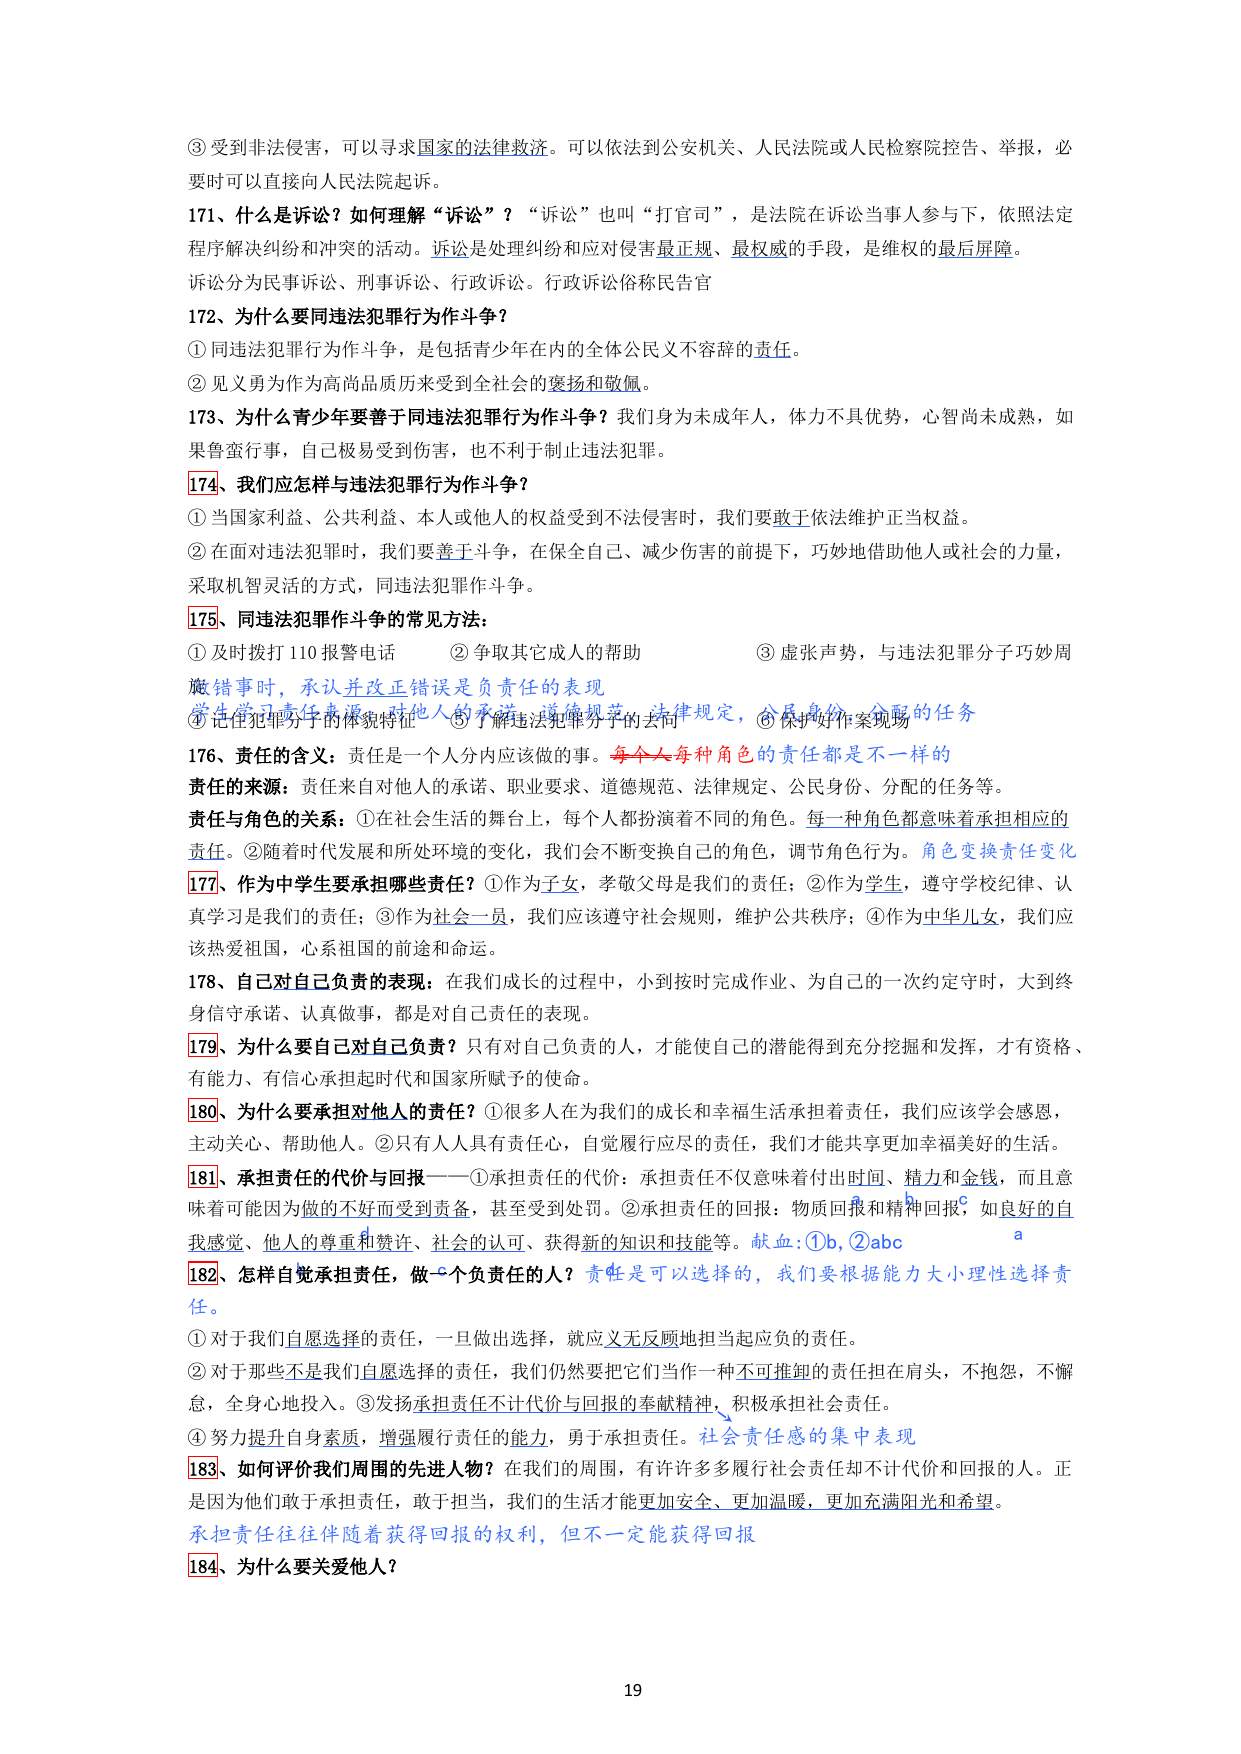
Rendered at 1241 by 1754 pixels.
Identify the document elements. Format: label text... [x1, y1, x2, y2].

text ①当国家利益、公共利益、本人或他人的权益受到不法侵害时，我们要敢于依法维护正当权益。 [187, 500, 1074, 533]
text 责任的来源：责任来自对他人的承诺、职业要求、道德规范、法律规定、公民身份、分配的任务等。 [187, 769, 1074, 801]
text ①对于我们自愿选择的责任，一旦做出选择，就应义无反顾地担当起应负的责任。 [187, 1321, 1074, 1354]
text ①及时拨打110报警电话 ②争取其它成人的帮助 ③虚张声势，与违法犯罪分子巧妙周旋 [187, 635, 1074, 702]
text 177、作为中学生要承担哪些责任？①作为子女，孝敬父母是我们的责任；②作为学生，遵守学校纪律、认真学习是我们的责任；③作为社会一员，我们应该遵守社会规则，维护公共秩序；④作为中华儿女，我们应该热爱祖国，心系祖国的前途和命运。 [187, 866, 1074, 964]
text 171、什么是诉讼？如何理解“诉讼”？“诉讼”也叫“打官司”，是法院在诉讼当事人参与下，依照法定程序解决纠纷和冲突的活动。诉讼是处理纠纷和应对侵害最正规、最权威的手段，是维权的最后屏障。 [187, 197, 1074, 264]
text 诉讼分为民事诉讼、刑事诉讼、行政诉讼。行政诉讼俗称民告官 [187, 265, 1074, 297]
text 175、同违法犯罪作斗争的常见方法： [187, 602, 1074, 634]
text 180、为什么要承担对他人的责任？①很多人在为我们的成长和幸福生活承担着责任，我们应该学会感恩，主动关心、帮助他人。②只有人人具有责任心，自觉履行应尽的责任，我们才能共享更加幸福美好的生活。 [187, 1094, 1074, 1159]
text 责任与角色的关系：①在社会生活的舞台上，每个人都扮演着不同的角色。每一种角色都意味着承担相应的责任。②随着时代发展和所处环境的变化，我们会不断变换自己的角色，调节角色行为。角色变换责任变化 [187, 801, 1078, 866]
text 184、为什么要关爱他人？ [187, 1549, 1074, 1581]
text 183、如何评价我们周围的先进人物？在我们的周围，有许许多多履行社会责任却不计代价和回报的人。正是因为他们敢于承担责任，敢于担当，我们的生活才能更加安全、更加温暖，更加充满阳光和希望。 [187, 1451, 1074, 1516]
text 173、为什么青少年要善于同违法犯罪行为作斗争？我们身为未成年人，体力不具优势，心智尚未成熟，如果鲁蛮行事，自己极易受到伤害，也不利于制止违法犯罪。 [187, 399, 1074, 466]
text 174、我们应怎样与违法犯罪行为作斗争？ [187, 467, 1074, 499]
text ①同违法犯罪行为作斗争，是包括青少年在内的全体公民义不容辞的责任。 [187, 332, 1074, 364]
text ④记住犯罪分子的体貌特征 ⑤了解违法犯罪分子的去向 ⑥保护好作案现场 [187, 703, 1074, 735]
text ④努力提升自身素质，增强履行责任的能力，勇于承担责任。社会责任感的集中表现 [187, 1419, 1078, 1451]
text 承担责任往往伴随着获得回报的权利，但不一定能获得回报 [187, 1516, 1078, 1549]
text ②在面对违法犯罪时，我们要善于斗争，在保全自己、减少伤害的前提下，巧妙地借助他人或社会的力量，采取机智灵活的方式，同违法犯罪作斗争。 [187, 534, 1074, 601]
text ②对于那些不是我们自愿选择的责任，我们仍然要把它们当作一种不可推卸的责任担在肩头，不抱怨，不懈怠，全身心地投入。③发扬承担责任不计代价与回报的奉献精神，积极承担社会责任。 [187, 1354, 1074, 1419]
text 182、怎样自觉承担责任，做一个负责任的人？责任是可以选择的，我们要根据能力大小理性选择责任。 [187, 1256, 1074, 1321]
text 181、承担责任的代价与回报——①承担责任的代价：承担责任不仅意味着付出时间、精力和金钱，而且意味着可能因为做的不好而受到责备，甚至受到处罚。②承担责任的回报：物质回报和精神回报，如良好的自我感觉、他人的尊重和赞许、社会的认可、获得新的知识和技能等。献血:①b,②abc [187, 1159, 1074, 1256]
text 179、为什么要自己对自己负责？只有对自己负责的人，才能使自己的潜能得到充分挖掘和发挥，才有资格、有能力、有信心承担起时代和国家所赋予的使命。 [187, 1029, 1074, 1094]
text ③受到非法侵害，可以寻求国家的法律救济。可以依法到公安机关、人民法院或人民检察院控告、举报，必要时可以直接向人民法院起诉。 [187, 130, 1074, 196]
text 178、自己对自己负责的表现：在我们成长的过程中，小到按时完成作业、为自己的一次约定守时，大到终身信守承诺、认真做事，都是对自己责任的表现。 [187, 964, 1074, 1029]
text 176、责任的含义：责任是一个人分内应该做的事。每个人每种角色的责任都是不一样的 [187, 736, 1078, 769]
text 172、为什么要同违法犯罪行为作斗争？ [187, 298, 1074, 331]
text ②见义勇为作为高尚品质历来受到全社会的褒扬和敬佩。 [187, 366, 1074, 398]
